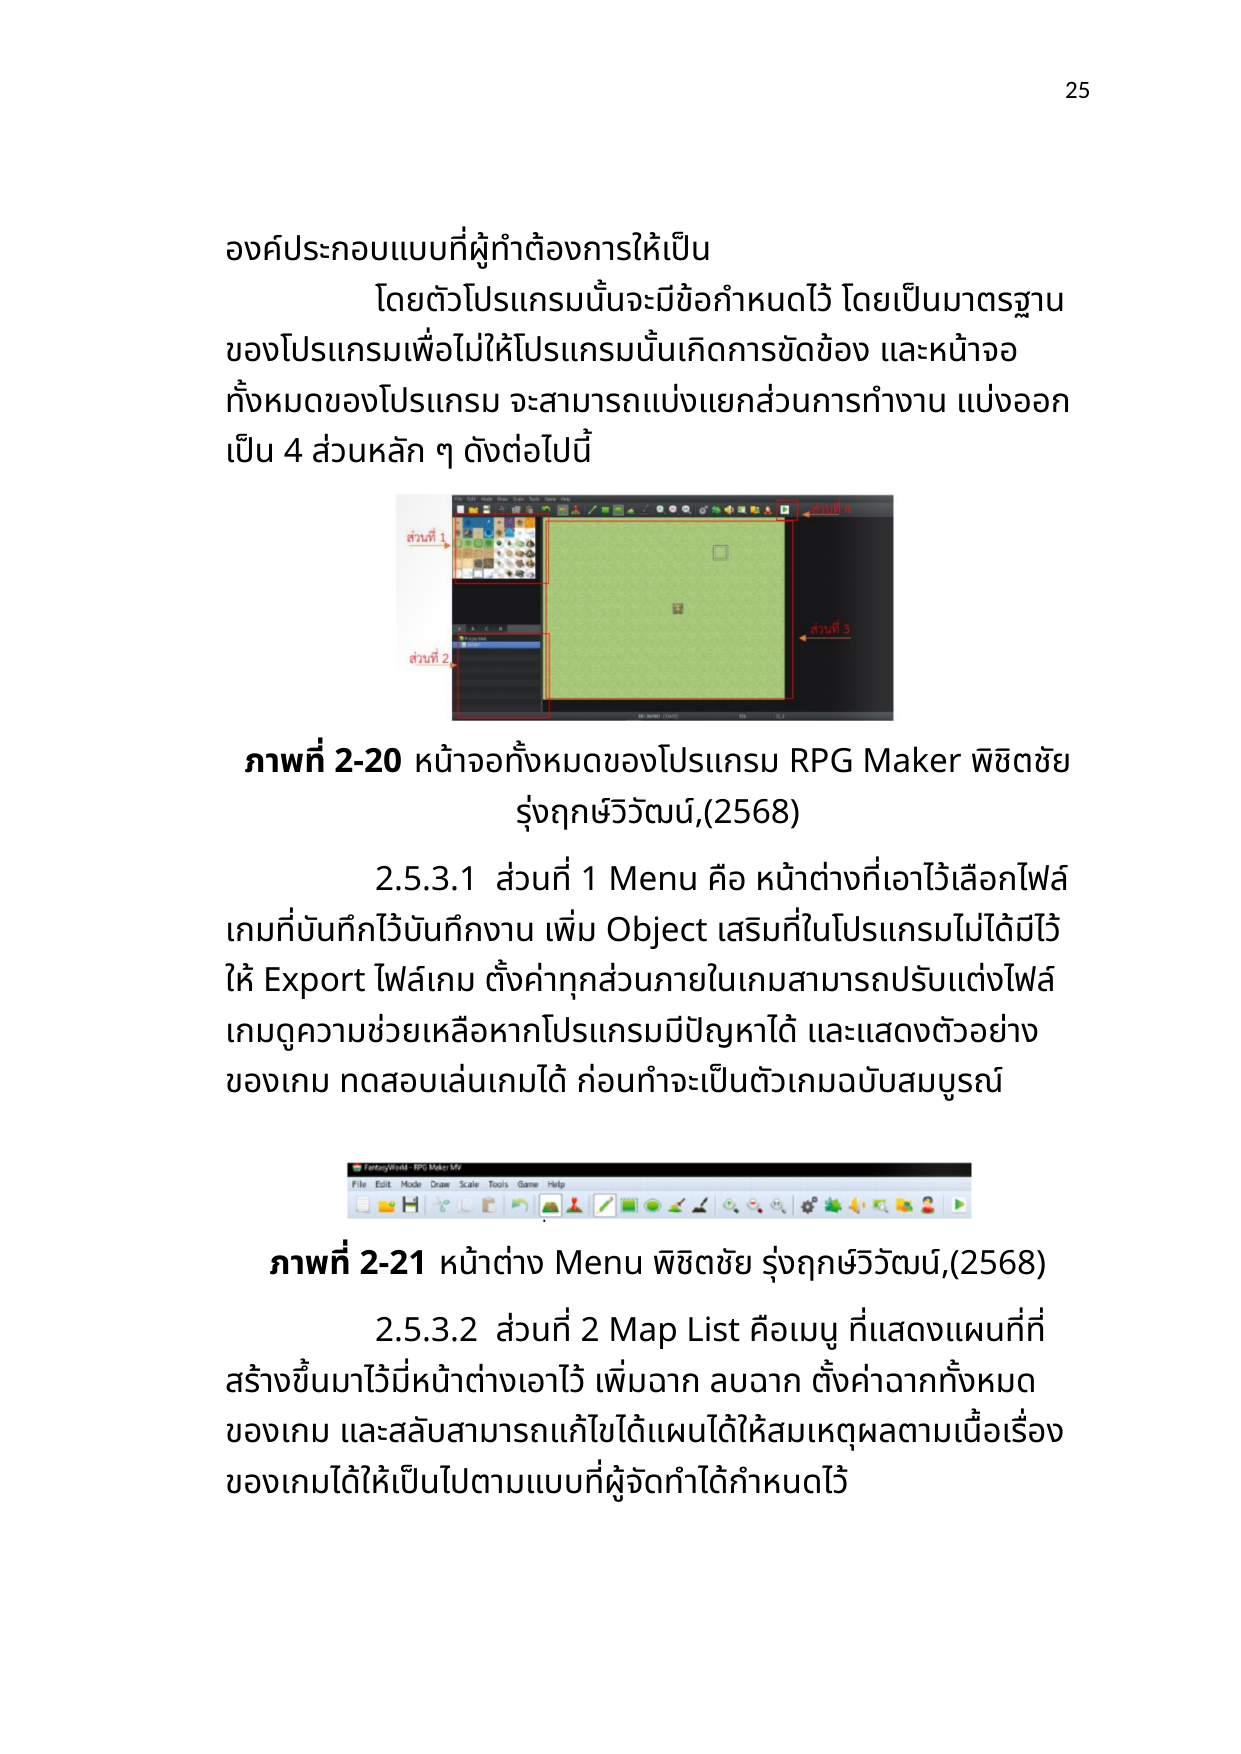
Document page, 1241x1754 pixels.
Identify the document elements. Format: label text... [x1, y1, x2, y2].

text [225, 225, 1090, 478]
text ภาพที่ 2-20 หน้าจอทั้งหมดของโปรแกรม RPG Maker พิชิตชัย รุ่งฤกษ์วิวัฒน์,(2568) [225, 737, 1090, 838]
text 2.5.3.1 ส่วนที่ 1 Menu คือ หน้าต่างที่เอาไว้เลือกไฟล์เกมที่บันทึกไว้บันทึกงาน เพิ่ม Object เสริมที่ในโปรแกรมไม่ได้มีไว้ให้ Export ไฟล์เกม ตั้งค่าทุกส่วนภายในเกมสามารถปรับแต่งไฟล์เกมดูความช่วยเหลือหากโปรแกรมมีปัญหาได้ และแสดงตัวอย่างของเกม ทดสอบเล่นเกมได้ ก่อนทำจะเป็นตัวเกมฉบับสมบูรณ์ [225, 855, 1090, 1138]
text ภาพที่ 2-21 หน้าต่าง Menu พิชิตชัย รุ่งฤกษ์วิวัฒน์,(2568) [225, 1239, 1090, 1289]
picture [342, 1155, 973, 1222]
text 2.5.3.2 ส่วนที่ 2 Map List คือเมนู ที่แสดงแผนที่ที่สร้างขึ้นมาไว้มี่หน้าต่างเอาไว้ เพิ่มฉาก ลบฉาก ตั้งค่าฉากทั้งหมดของเกม และสลับสามารถแก้ไขได้แผนได้ให้สมเหตุผลตามเนื้อเรื่องของเกมได้ให้เป็นไปตามแบบที่ผู้จัดทำได้กำหนดไว้ [225, 1306, 1090, 1539]
picture [395, 494, 920, 721]
